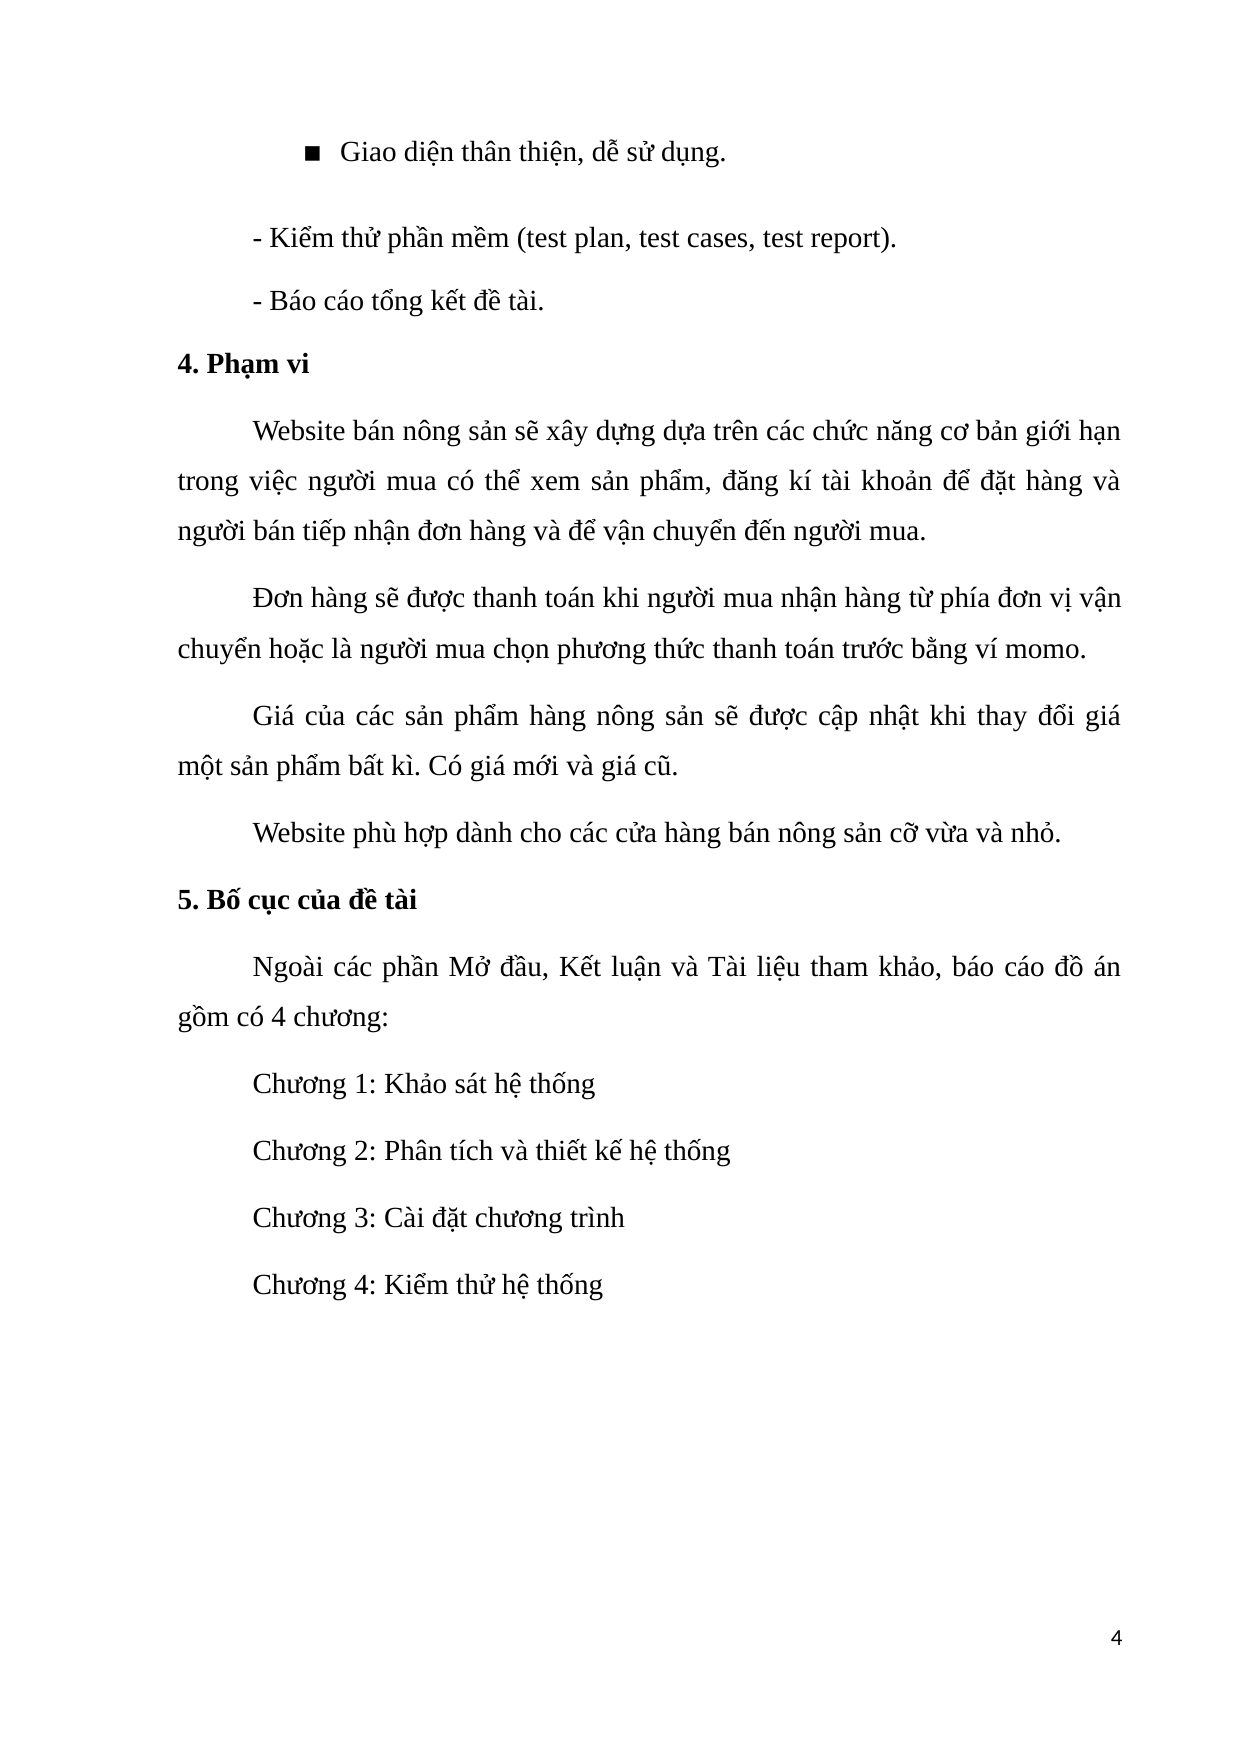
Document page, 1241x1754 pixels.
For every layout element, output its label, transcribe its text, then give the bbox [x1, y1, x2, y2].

text Giá của các sản phẩm hàng nông sản sẽ được cập nhật khi thay đổi giá một sản phẩm bất kì. Có giá mới và giá cũ. [177, 698, 1122, 782]
text - Báo cáo tổng kết đề tài. [177, 283, 1122, 317]
text Đơn hàng sẽ được thanh toán khi người mua nhận hàng từ phía đơn vị vận chuyển hoặc là người mua chọn phương thức thanh toán trước bằng ví momo. [177, 581, 1122, 664]
text 4. Phạm vi [177, 346, 1122, 379]
text Chương 3: Cài đặt chương trình [177, 1200, 1122, 1234]
text Website bán nông sản sẽ xây dựng dựa trên các chức năng cơ bản giới hạn trong việc người mua có thể xem sản phẩm, đăng kí tài khoản để đặt hàng và người bán tiếp nhận đơn hàng và để vận chuyển đến người mua. [177, 413, 1122, 547]
text Chương 2: Phân tích và thiết kế hệ thống [177, 1133, 1122, 1167]
text Website phù hợp dành cho các cửa hàng bán nông sản cỡ vừa và nhỏ. [177, 815, 1122, 849]
text - Kiểm thử phần mềm (test plan, test cases, test report). [177, 220, 1122, 254]
text Chương 4: Kiểm thử hệ thống [177, 1267, 1122, 1301]
text 5. Bố cục của đề tài [177, 882, 1122, 916]
text Ngoài các phần Mở đầu, Kết luận và Tài liệu tham khảo, báo cáo đồ án gồm có 4 chương: [177, 949, 1122, 1033]
text Chương 1: Khảo sát hệ thống [177, 1066, 1122, 1100]
list Giao diện thân thiện, dễ sử dụng. [302, 118, 1122, 178]
